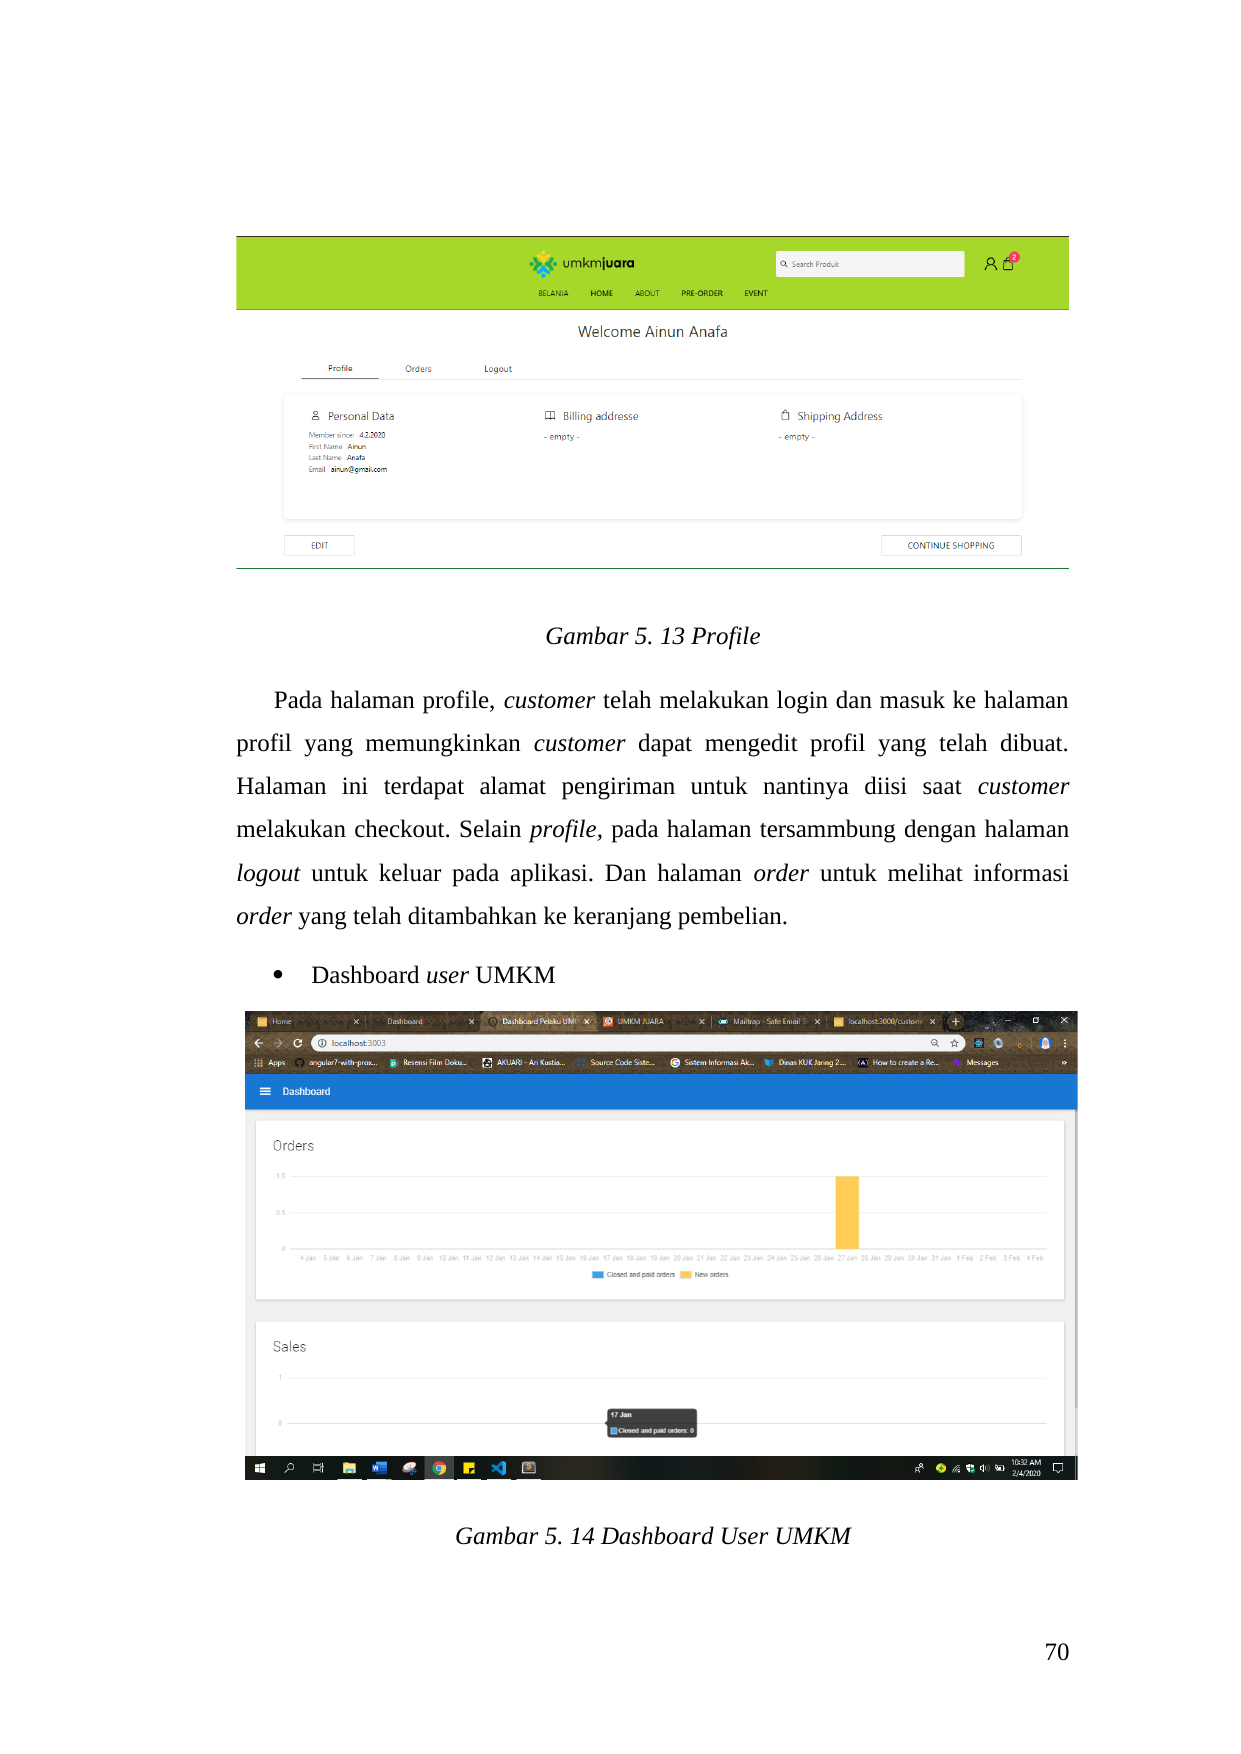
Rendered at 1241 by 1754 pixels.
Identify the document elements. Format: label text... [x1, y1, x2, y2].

picture [236, 236, 1069, 574]
picture [245, 1011, 1078, 1480]
list Dashboard user UMKM [274, 961, 1069, 989]
text Gambar 5. 14 Dashboard User UMKM [236, 1521, 1069, 1550]
text Gambar 5. 13 Profile [236, 621, 1069, 650]
text Pada halaman profile, customer telah melakukan login dan masuk ke halaman profil yang memungkinkan customer dapat mengedit profil yang telah dibuat. Halaman ini terdapat alamat pengiriman untuk nantinya diisi saat customer melakukan checkout. Selain profile, pada halaman tersammbung dengan halaman logout untuk keluar pada aplikasi. Dan halaman order untuk melihat informasi order yang telah ditambahkan ke keranjang pembelian. [236, 685, 1069, 929]
